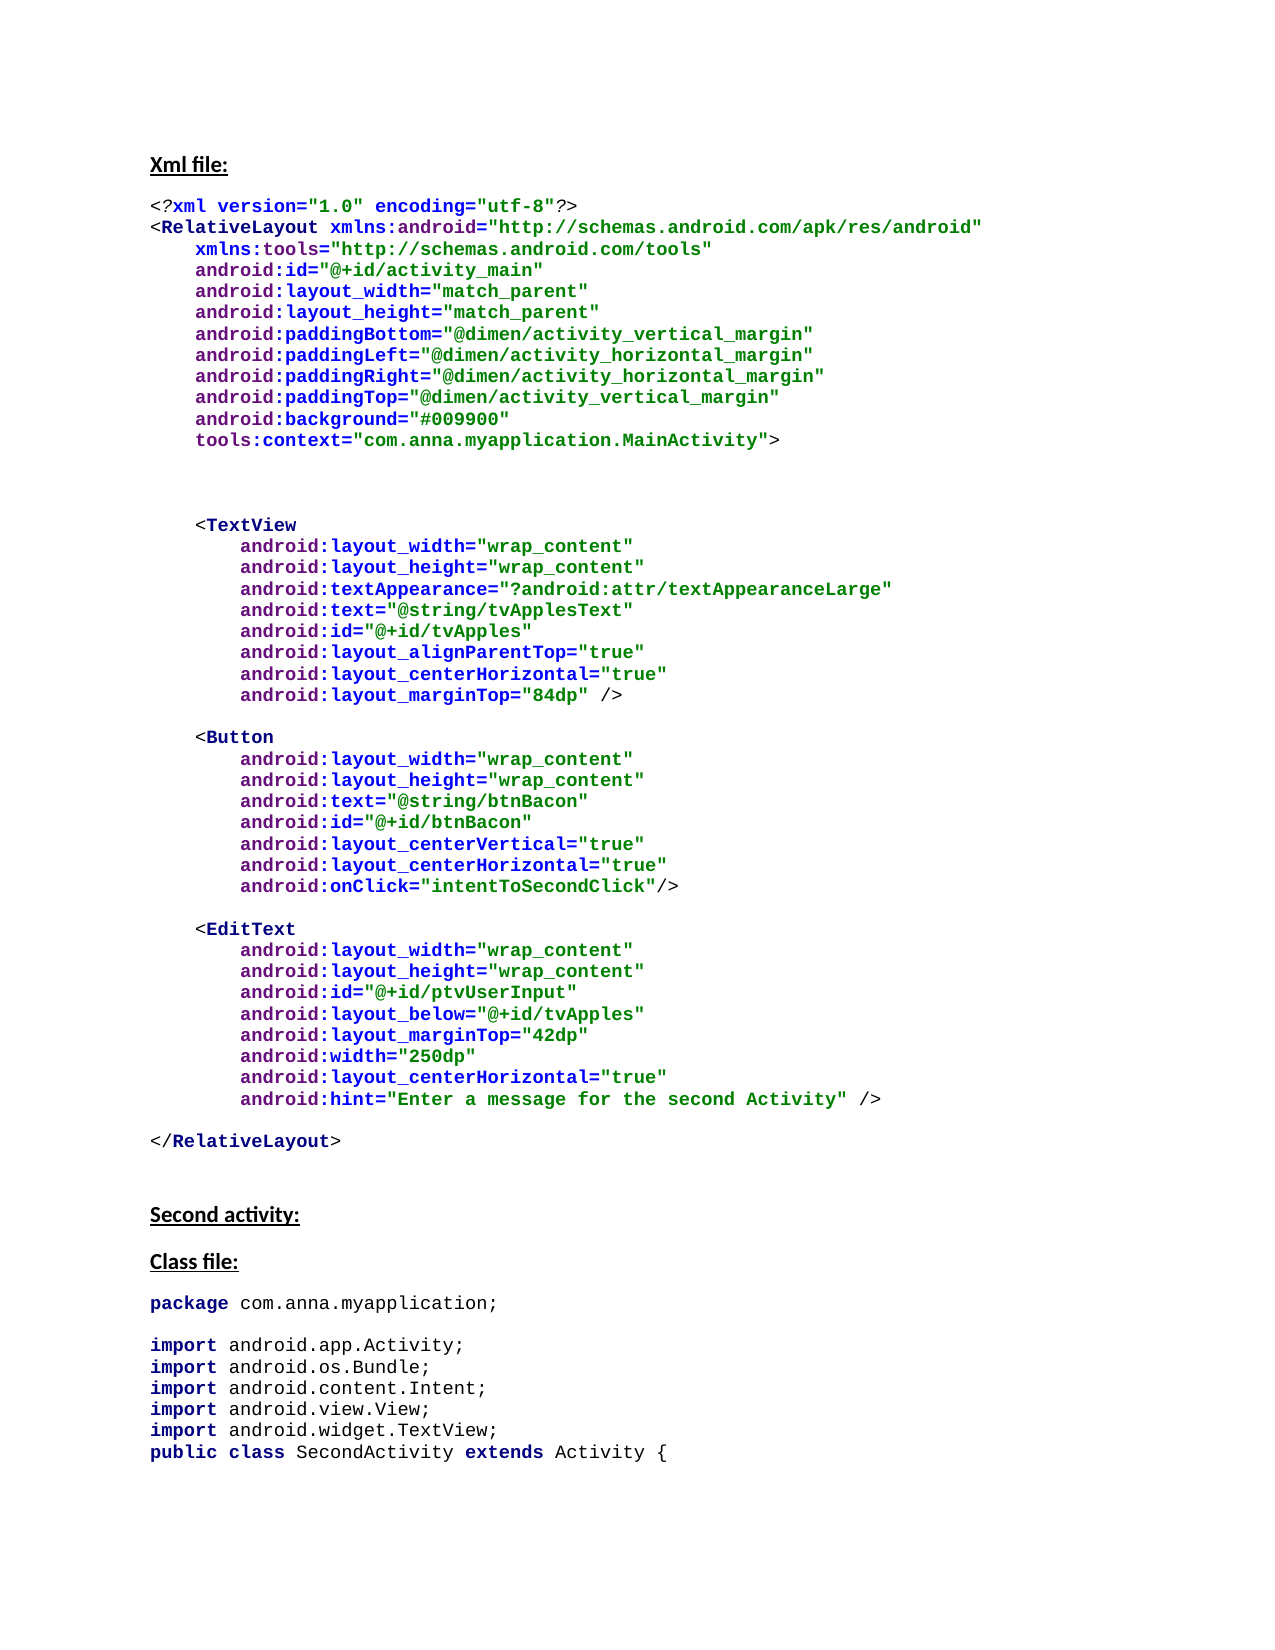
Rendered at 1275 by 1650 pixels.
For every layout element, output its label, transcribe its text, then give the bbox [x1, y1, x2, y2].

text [150, 1294, 1125, 1485]
text Xml file: [150, 150, 1125, 178]
text Class file: [150, 1247, 1125, 1275]
text <?xml version="1.0" encoding="utf-8"?> <RelativeLayout xmlns:android="http://schemas.android.com/apk/res/android" xmlns:tools="http://schemas.android.com/tools" android:id="@+id/activity_main" android:layout_width="match_parent" android:layout_height="match_parent" android:paddingBottom="@dimen/activity_vertical_margin" android:paddingLeft="@dimen/activity_horizontal_margin" android:paddingRight="@dimen/activity_horizontal_margin" android:paddingTop="@dimen/activity_vertical_margin" android:background="#009900" tools:context="com.anna.myapplication.MainActivity"> <TextView android:layout_width="wrap_content" android:layout_height="wrap_content" android:textAppearance="?android:attr/textAppearanceLarge" android:text="@string/tvApplesText" android:id="@+id/tvApples" android:layout_alignParentTop="true" android:layout_centerHorizontal="true" android:layout_marginTop="84dp" /> <Button android:layout_width="wrap_content" android:layout_height="wrap_content" android:text="@string/btnBacon" android:id="@+id/btnBacon" android:layout_centerVertical="true" android:layout_centerHorizontal="true" android:onClick="intentToSecondClick"/> <EditText android:layout_width="wrap_content" android:layout_height="wrap_content" android:id="@+id/ptvUserInput" android:layout_below="@+id/tvApples" android:layout_marginTop="42dp" android:width="250dp" android:layout_centerHorizontal="true" android:hint="Enter a message for the second Activity" /> </RelativeLayout> [150, 197, 1125, 1153]
text Second activity: [150, 1200, 1125, 1228]
